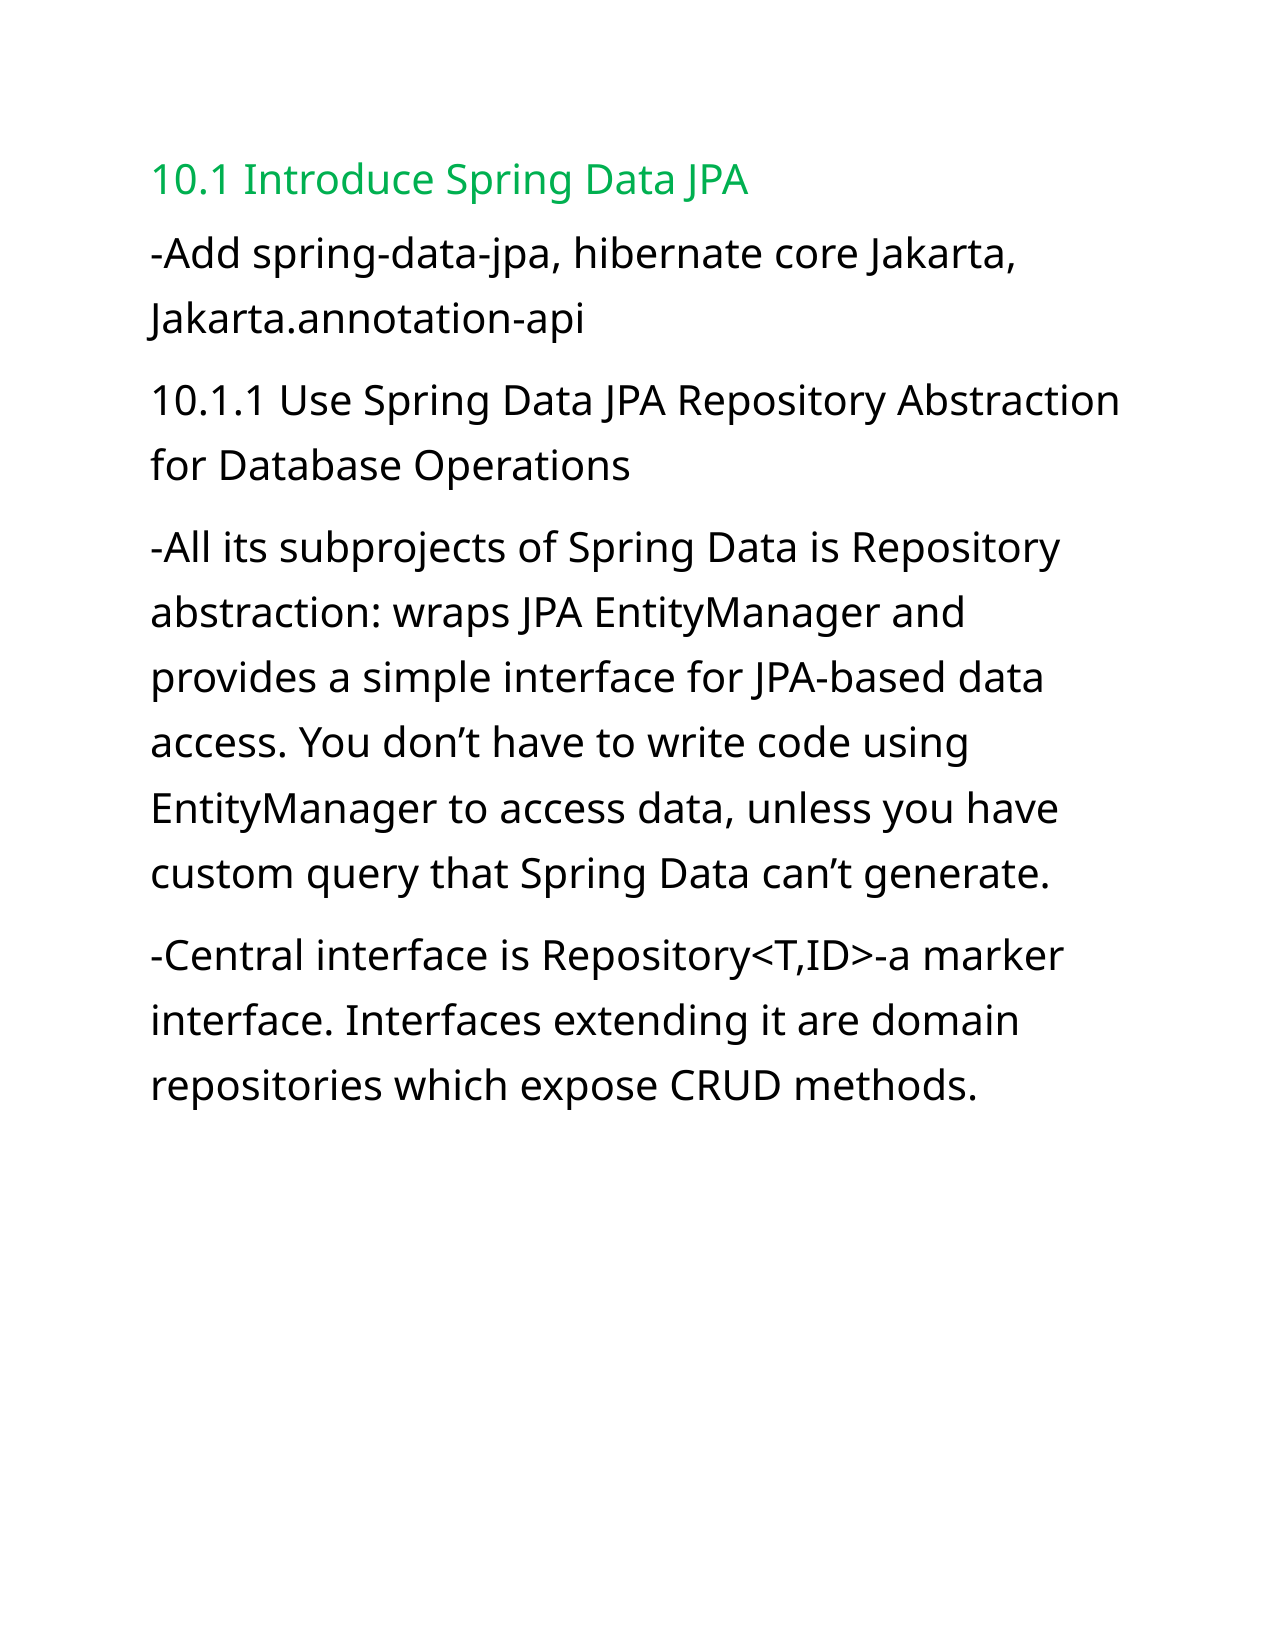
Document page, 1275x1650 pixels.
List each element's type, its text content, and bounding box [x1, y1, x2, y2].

text -All its subprojects of Spring Data is Repository abstraction: wraps JPA EntityManager and provides a simple interface for JPA-based data access. You don’t have to write code using EntityManager to access data, unless you have custom query that Spring Data can’t generate. [150, 518, 1125, 901]
text -Add spring-data-jpa, hibernate core Jakarta, Jakarta.annotation-api [150, 223, 1125, 346]
text 10.1.1 Use Spring Data JPA Repository Abstraction for Database Operations [150, 371, 1125, 493]
subtitle 10.1 Introduce Spring Data JPA [150, 150, 1125, 207]
text -Central interface is Repository<T,ID>-a marker interface. Interfaces extending it are domain repositories which expose CRUD methods. [150, 926, 1125, 1113]
